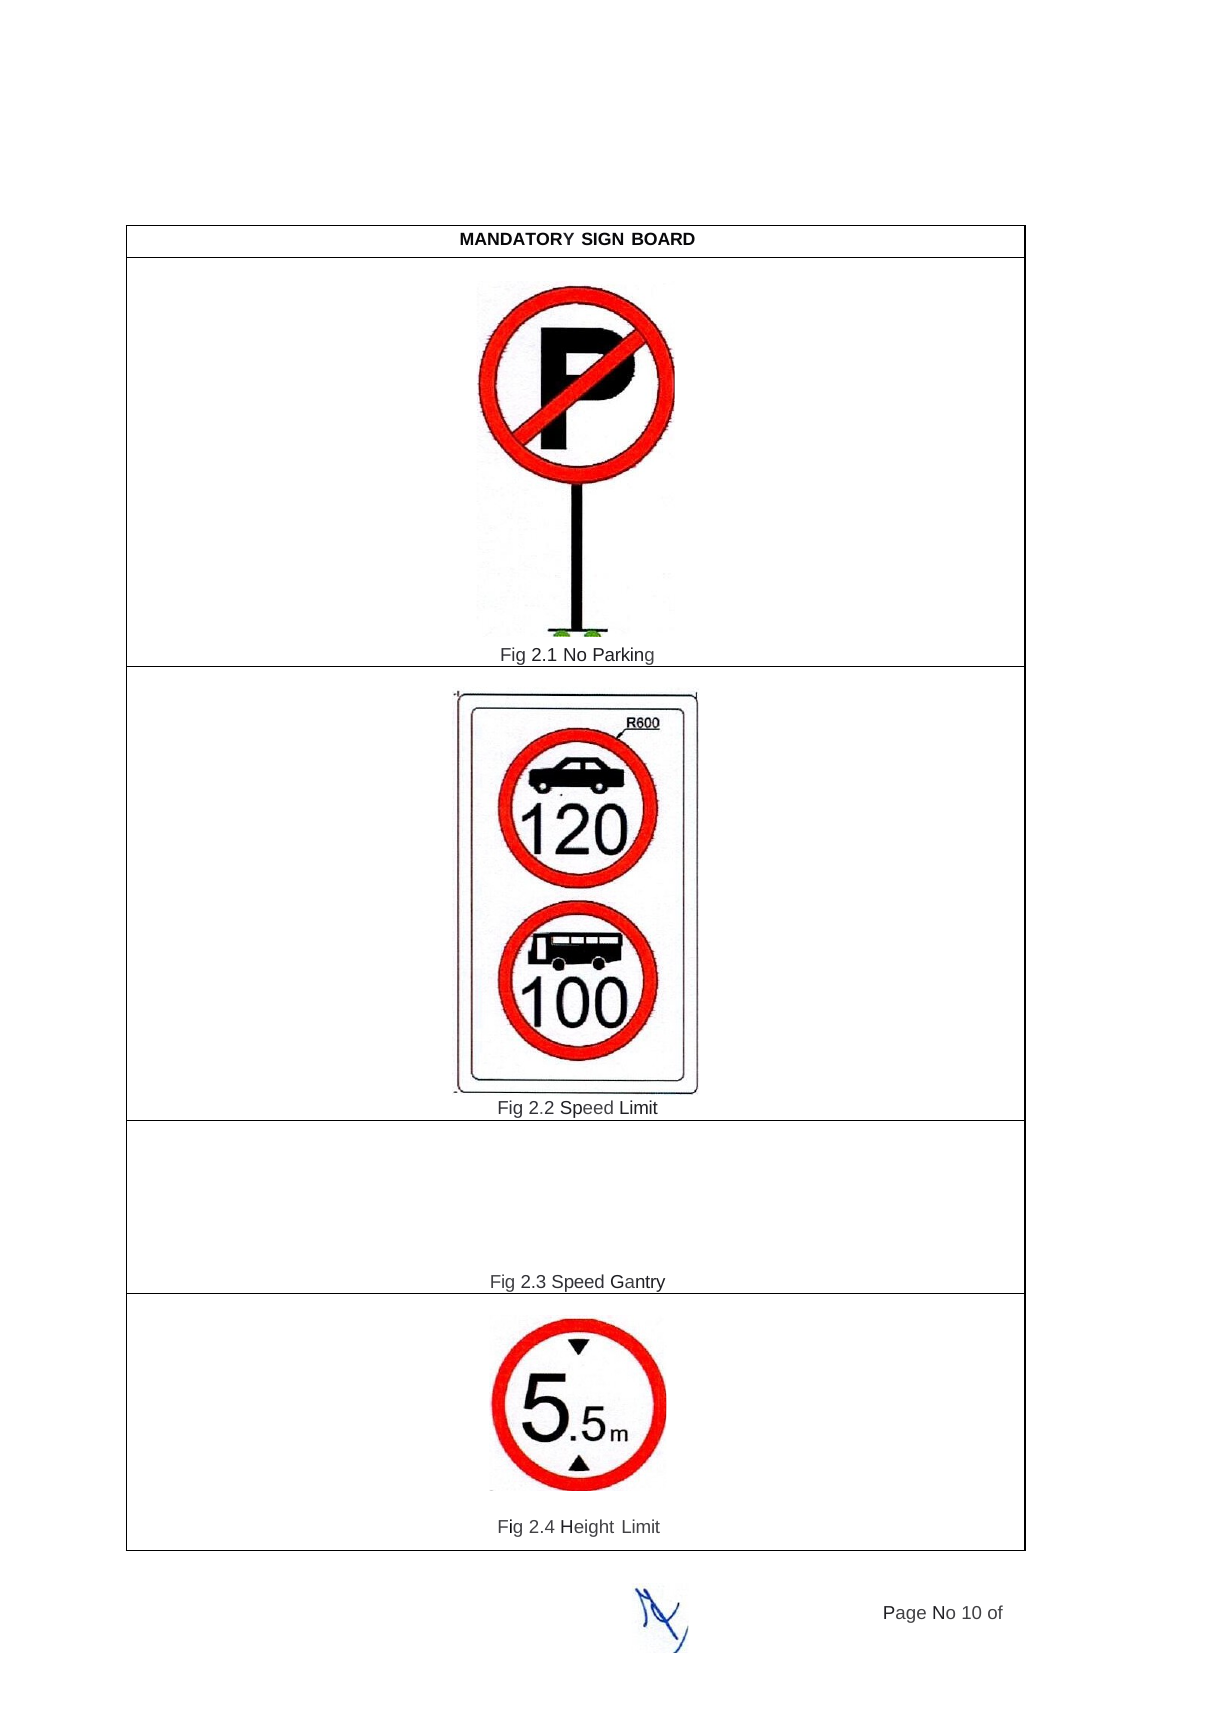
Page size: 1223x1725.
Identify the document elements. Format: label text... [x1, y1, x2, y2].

table_cell Fig 2.4 Height Limit [127, 1294, 1024, 1550]
picture [631, 1583, 689, 1653]
picture [451, 687, 700, 1096]
table_cell Fig 2.1 No Parking [127, 258, 1024, 666]
table_cell Fig 2.3 Speed Gantry [127, 1121, 1024, 1293]
picture [489, 1315, 667, 1491]
table_header MANDATORY SIGN BOARD [127, 226, 1024, 257]
table_cell Fig 2.2 Speed Limit [127, 667, 1024, 1119]
picture [476, 281, 675, 637]
